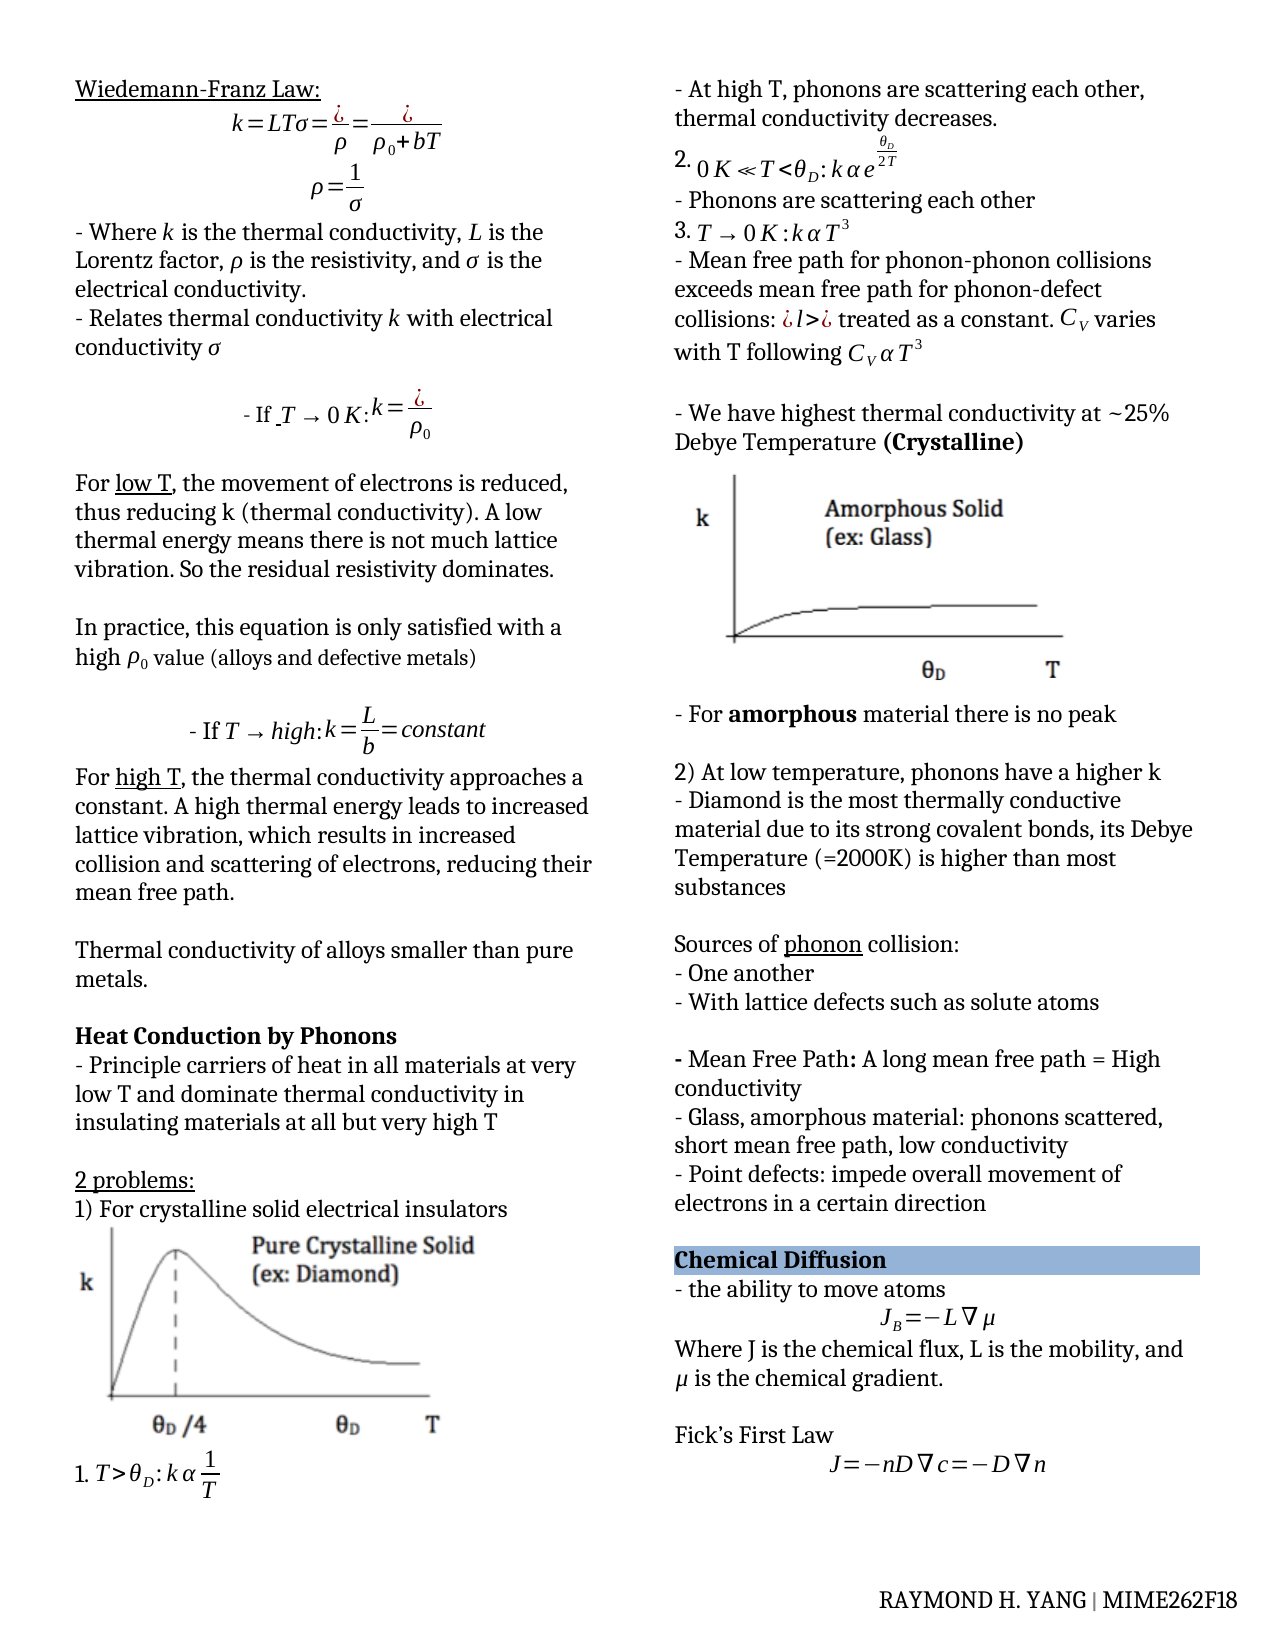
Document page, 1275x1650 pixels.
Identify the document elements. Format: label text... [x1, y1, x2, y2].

text 2) At low temperature, phonons have a higher k [674, 758, 1200, 786]
text - If : [75, 702, 601, 761]
text - Point defects: impede overall movement of electrons in a certain direction [674, 1160, 1200, 1218]
text 2. [674, 132, 1200, 186]
text 1) For crystalline solid electrical insulators [75, 1194, 601, 1223]
text - Relates thermal conductivity with electrical conductivity [75, 304, 601, 361]
text Chemical Diffusion [674, 1246, 1200, 1275]
text - Mean Free Path: A long mean free path = High conductivity [674, 1045, 1200, 1103]
text 1. [75, 1445, 601, 1504]
text 3. [674, 215, 1200, 246]
text - At high T, phonons are scattering each other, thermal conductivity decreases. [674, 75, 1200, 132]
text 2 problems: [75, 1166, 601, 1194]
text - Phonons are scattering each other [674, 186, 1200, 215]
text - Glass, amorphous material: phonons scattered, short mean free path, low conductivity [674, 1103, 1200, 1160]
text - With lattice defects such as solute atoms [674, 988, 1200, 1016]
text - One another [674, 959, 1200, 988]
text - Diamond is the most thermally conductive material due to its strong covalent bonds, its Debye Temperature (=2000K) is higher than most substances [674, 786, 1200, 901]
text - the ability to move atoms [674, 1275, 1200, 1304]
picture [75, 1223, 482, 1446]
text Thermal conductivity of alloys smaller than pure metals. [75, 936, 601, 993]
text Sources of phonon collision: [674, 930, 1200, 959]
text For low T, the movement of electrons is reduced, thus reducing k (thermal conductivity). A low thermal energy means there is not much lattice vibration. So the residual resistivity dominates. [75, 469, 601, 584]
text - For amorphous material there is no peak [674, 700, 1200, 729]
text In practice, this equation is only satisfied with a high value (alloys and defective metals) [75, 613, 601, 673]
text - If : [75, 388, 601, 443]
text - Where is the thermal conductivity, is the Lorentz factor, is the resistivity, and is the electrical conductivity. [75, 218, 601, 304]
text For high T, the thermal conductivity approaches a constant. A high thermal energy leads to increased lattice vibration, which results in increased collision and scattering of electrons, reducing their mean free path. [75, 763, 601, 907]
text - Mean free path for phonon-phonon collisions exceeds mean free path for phonon-defect collisions: treated as a constant. varies with T following [674, 246, 1200, 370]
text - We have highest thermal conductivity at ~25% Debye Temperature (Crystalline) [674, 399, 1200, 456]
text Where J is the chemical flux, L is the mobility, and is the chemical gradient. [674, 1335, 1200, 1393]
text - Principle carriers of heat in all materials at very low T and dominate thermal conductivity in insulating materials at all but very high T [75, 1051, 601, 1137]
text Fick’s First Law [674, 1421, 1200, 1450]
text Heat Conduction by Phonons [75, 1022, 601, 1051]
text Wiedemann-Franz Law: [75, 75, 601, 104]
picture [674, 456, 1104, 701]
